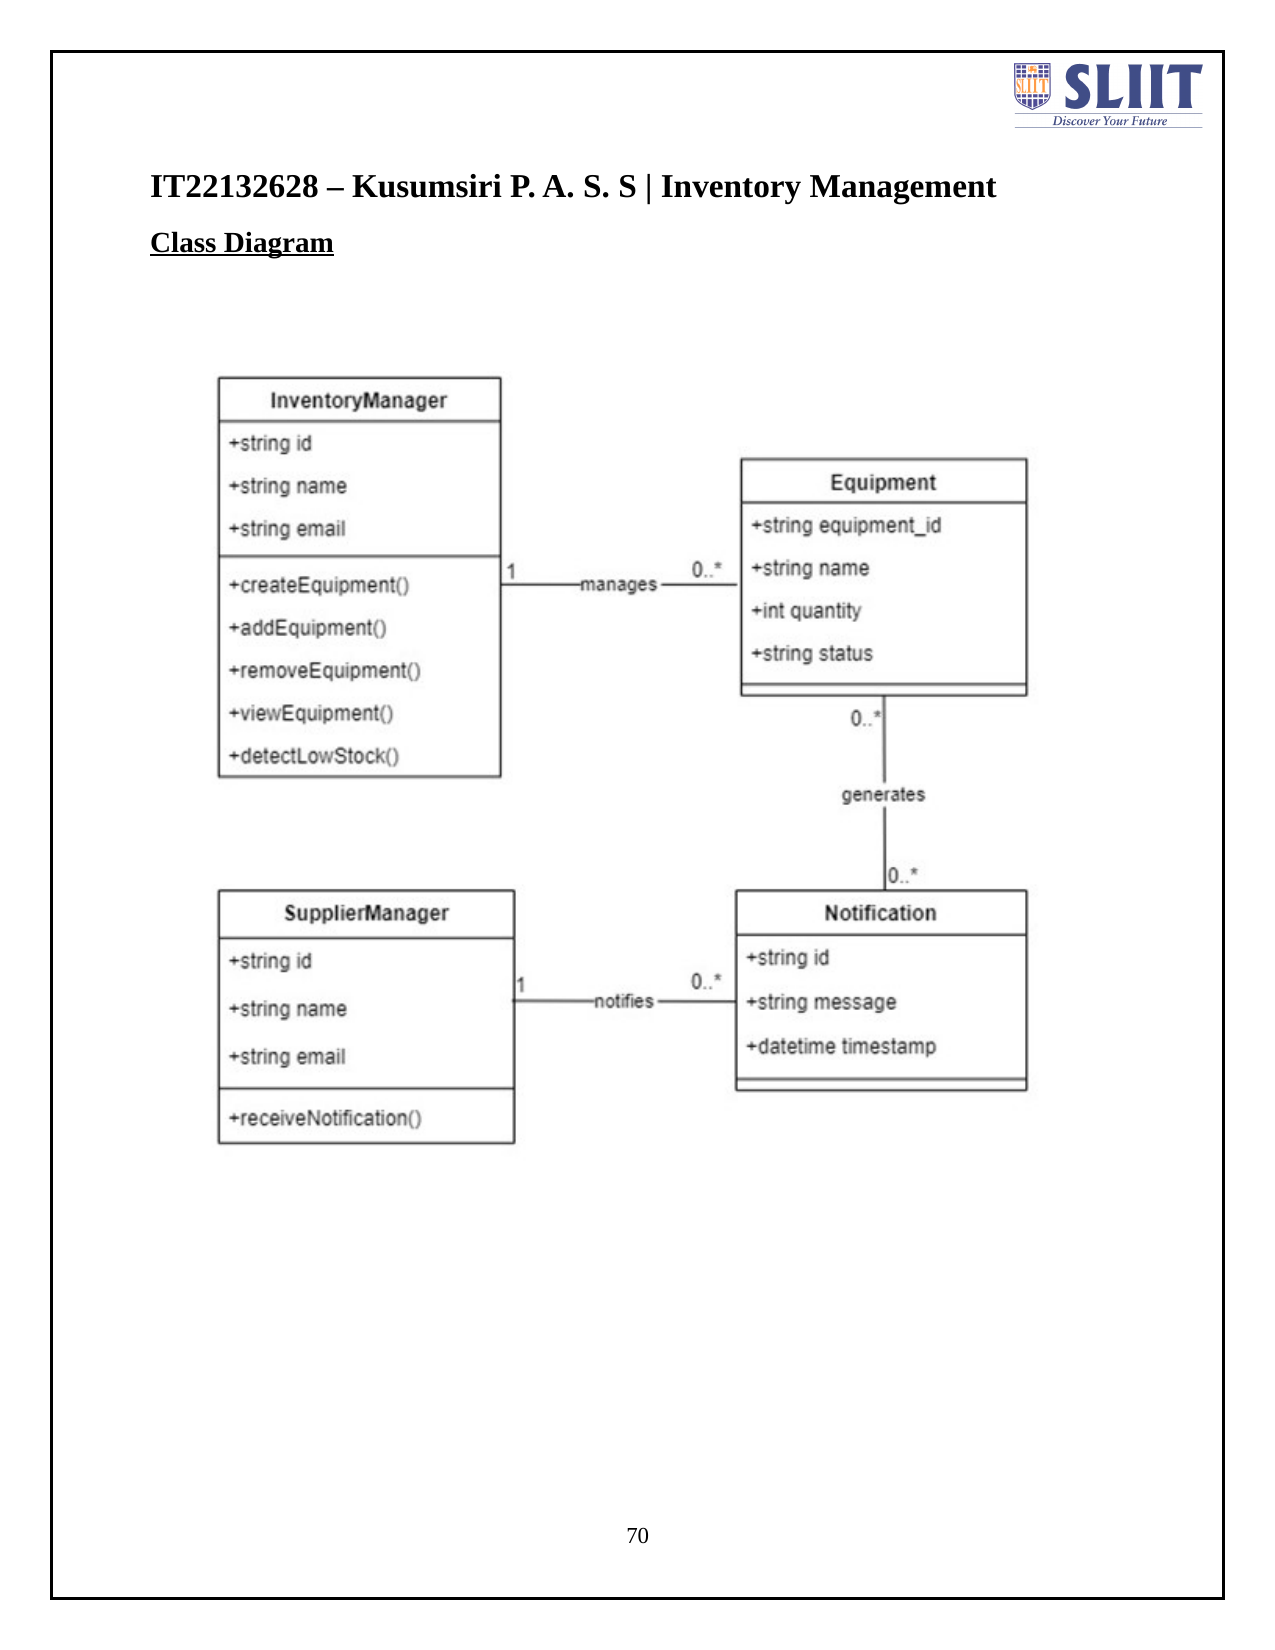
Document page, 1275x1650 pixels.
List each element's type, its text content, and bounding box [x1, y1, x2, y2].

picture [150, 309, 1096, 1218]
subtitle IT22132628 – Kusumsiri P. A. S. S | Inventory Management [150, 167, 1125, 205]
picture [1014, 63, 1203, 128]
subtitle Class Diagram [150, 225, 1125, 259]
